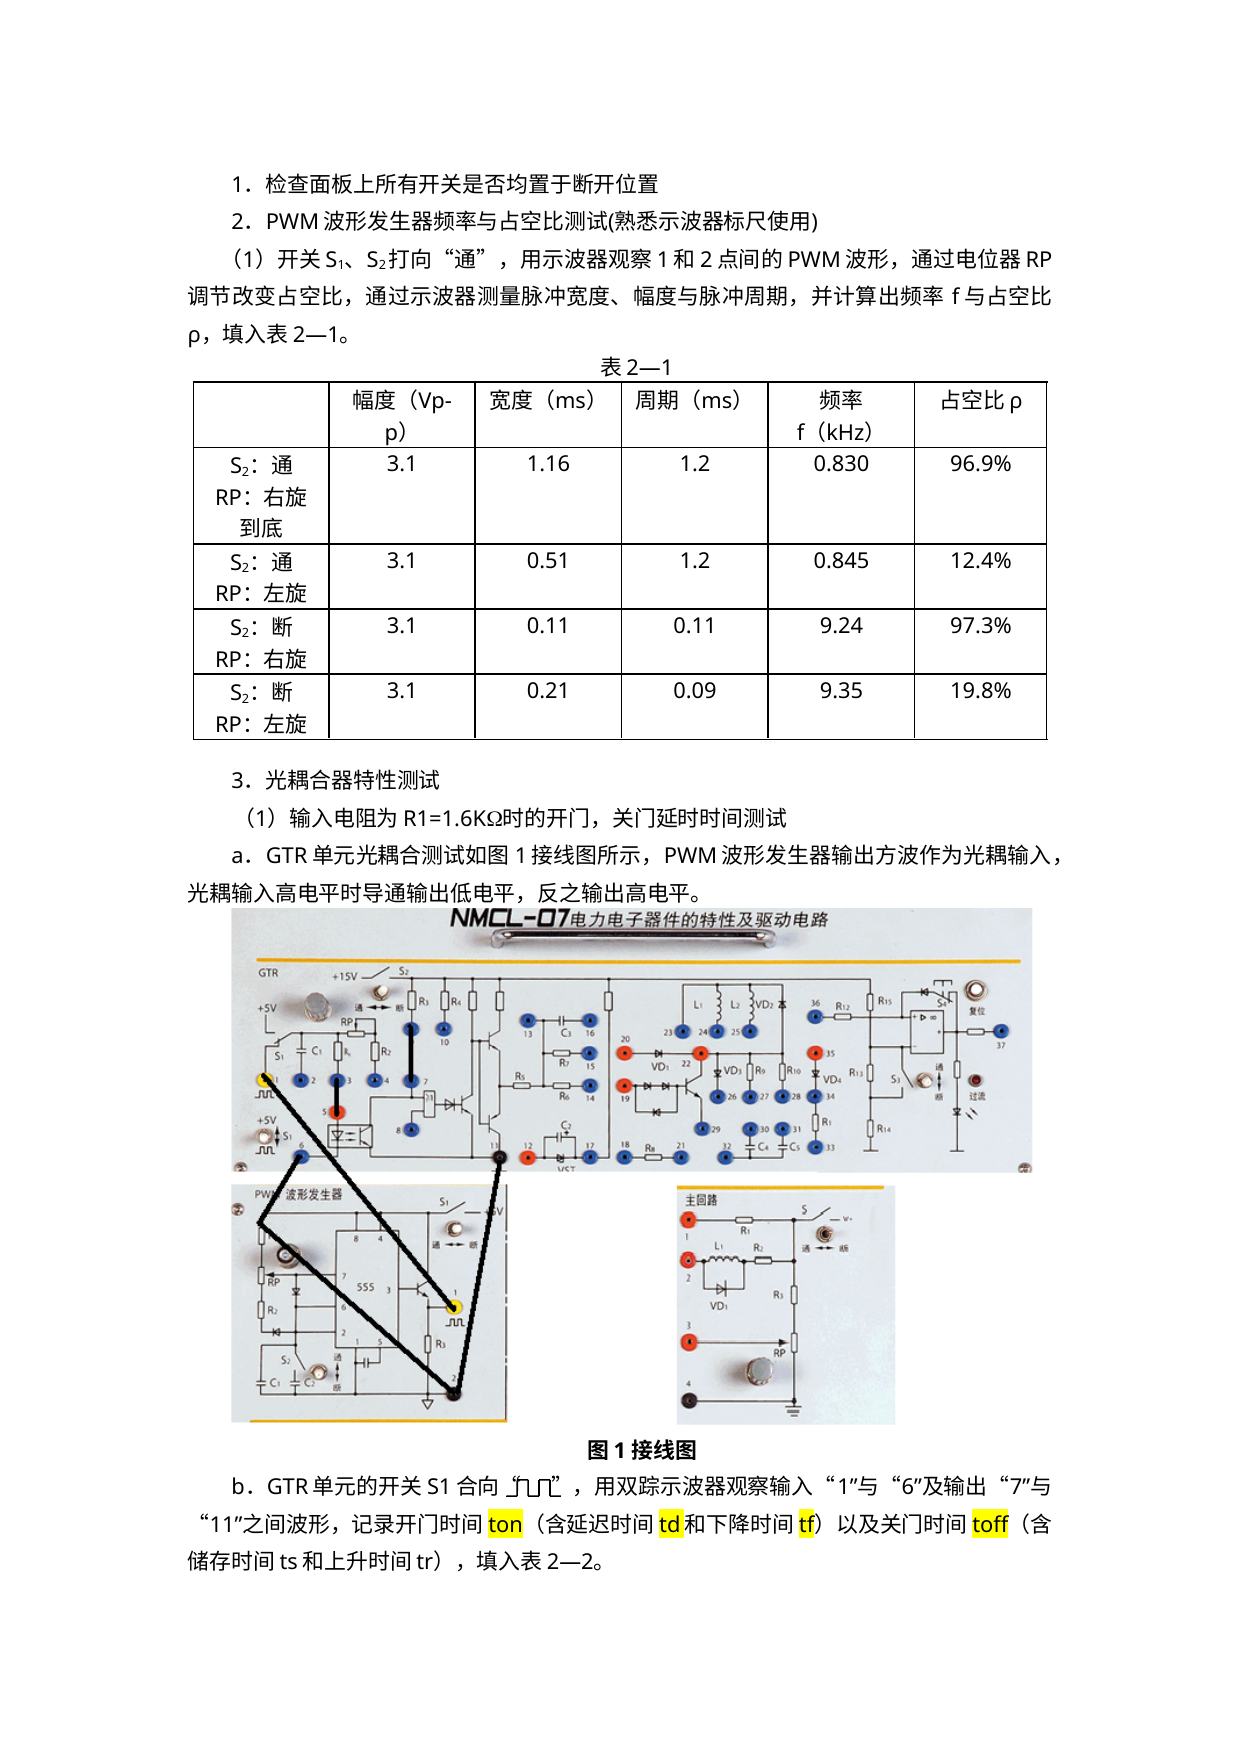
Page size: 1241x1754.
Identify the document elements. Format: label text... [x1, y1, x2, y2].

text b．GTR单元的开关S1合向“ ”，用双踪示波器观察输入“1”与“6”及输出“7”与“11”之间波形，记录开门时间ton（含延迟时间td和下降时间tf）以及关门时间toff（含储存时间ts和上升时间tr），填入表2—2。 [187, 1464, 1053, 1577]
table_cell 0.11 [622, 610, 767, 673]
table_cell 9.35 [769, 675, 914, 738]
table_header 幅度（Vp-p） [330, 383, 474, 446]
text 1．检查面板上所有开关是否均置于断开位置 [231, 162, 1053, 199]
table_cell 1.16 [476, 448, 621, 543]
table_header 宽度（ms） [476, 383, 621, 446]
table_header 周期（ms） [622, 383, 767, 446]
table_cell 1.2 [622, 448, 767, 543]
table_cell 0.21 [476, 675, 621, 738]
text （1）开关S1、S2打向“通”，用示波器观察1和2点间的PWM波形，通过电位器RP调节改变占空比，通过示波器测量脉冲宽度、幅度与脉冲周期，并计算出频率f与占空比ρ，填入表2—1。 [187, 237, 1053, 349]
table_cell 3.1 [330, 610, 474, 673]
table_cell 9.24 [769, 610, 914, 673]
table_header 占空比ρ [915, 383, 1046, 446]
text 3．光耦合器特性测试 [231, 758, 1053, 796]
table_cell S2：通 RP：左旋 [194, 545, 328, 608]
table_header [194, 383, 328, 446]
table_cell S2：通 RP：右旋到底 [194, 448, 328, 543]
table_cell 0.51 [476, 545, 621, 608]
table_cell S2：断 RP：左旋 [194, 675, 328, 738]
table_cell 3.1 [330, 675, 474, 738]
text a．GTR单元光耦合测试如图1接线图所示，PWM波形发生器输出方波作为光耦输入，光耦输入高电平时导通输出低电平，反之输出高电平。 [187, 833, 1053, 908]
table_cell 0.11 [476, 610, 621, 673]
text （1）输入电阻为R1=1.6K时的开门，关门延时时间测试 [233, 796, 1053, 833]
table_cell 0.09 [622, 675, 767, 738]
table_cell 3.1 [330, 545, 474, 608]
table_cell 0.830 [769, 448, 914, 543]
table_cell 19.8% [915, 675, 1046, 738]
text 表2—1 [187, 349, 1053, 381]
picture [231, 908, 1037, 1433]
table_cell 0.845 [769, 545, 914, 608]
table_cell 1.2 [622, 545, 767, 608]
table_cell S2：断 RP：右旋 [194, 610, 328, 673]
table_cell 12.4% [915, 545, 1046, 608]
text 2．PWM波形发生器频率与占空比测试(熟悉示波器标尺使用) [231, 199, 1053, 237]
text 图1 接线图 [187, 1433, 1053, 1464]
table_header 频率f（kHz） [769, 383, 914, 446]
table_cell 97.3% [915, 610, 1046, 673]
table_cell 3.1 [330, 448, 474, 543]
table_cell 96.9% [915, 448, 1046, 543]
